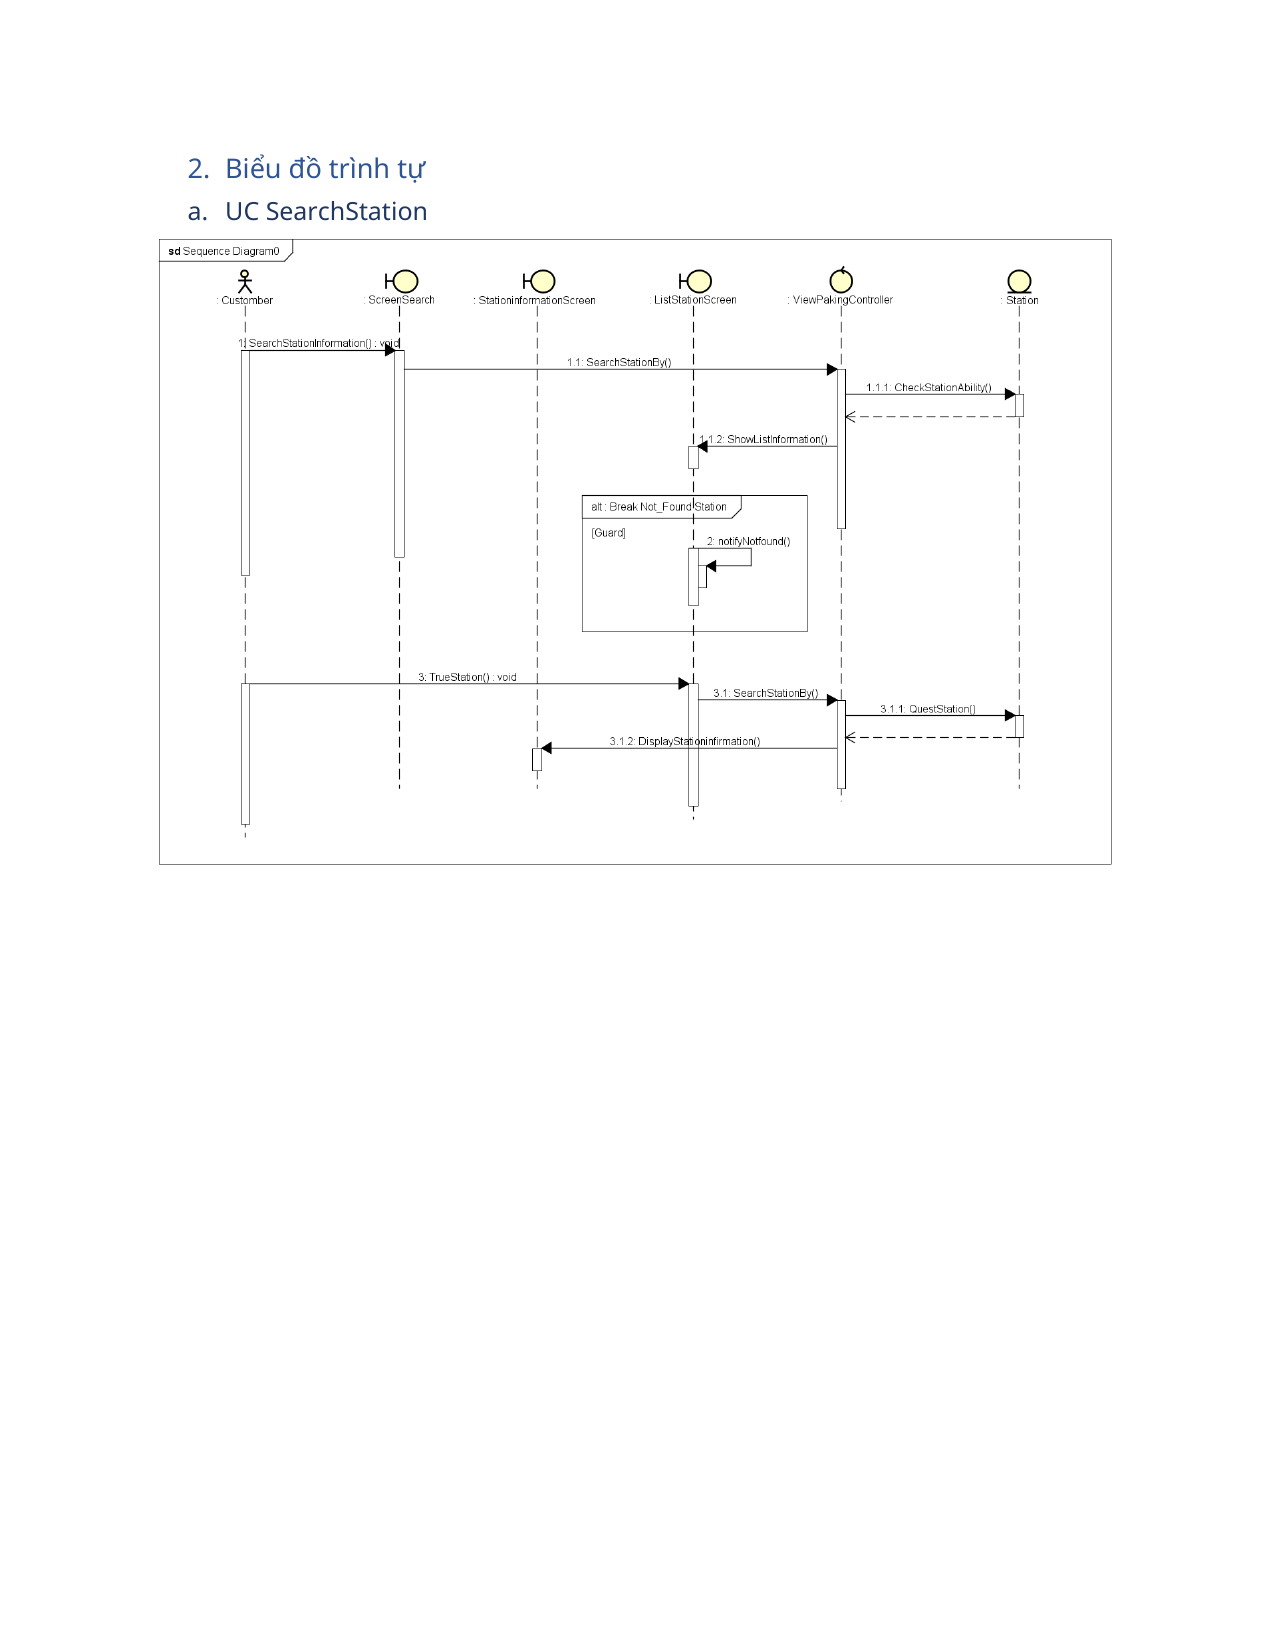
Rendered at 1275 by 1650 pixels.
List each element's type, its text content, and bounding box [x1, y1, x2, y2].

subtitle UC SearchStation [187, 194, 1125, 228]
picture [150, 230, 1118, 872]
subtitle Biểu đồ trình tự [187, 150, 1125, 187]
